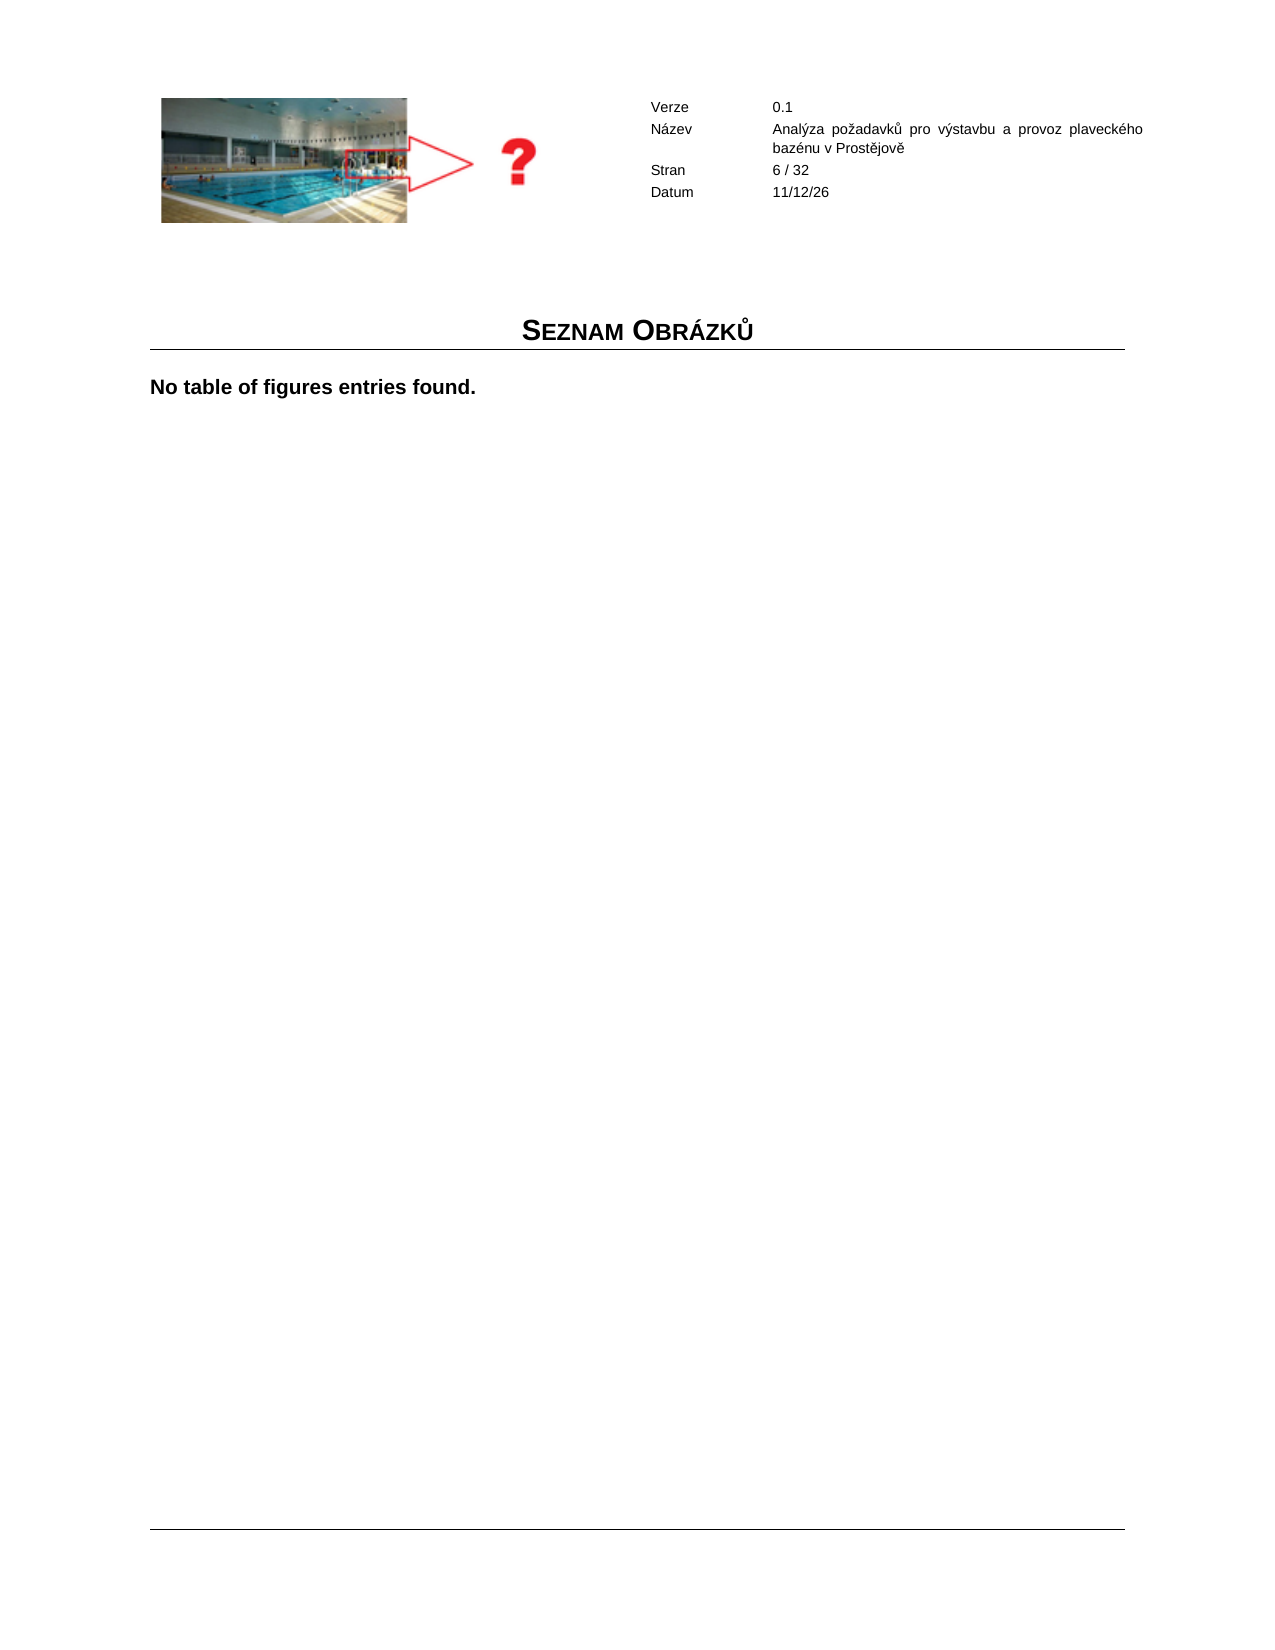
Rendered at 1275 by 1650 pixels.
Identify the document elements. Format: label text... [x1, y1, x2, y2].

text Seznam Obrázků [150, 313, 1125, 349]
picture [161, 98, 629, 223]
text No table of figures entries found. [150, 375, 1125, 399]
